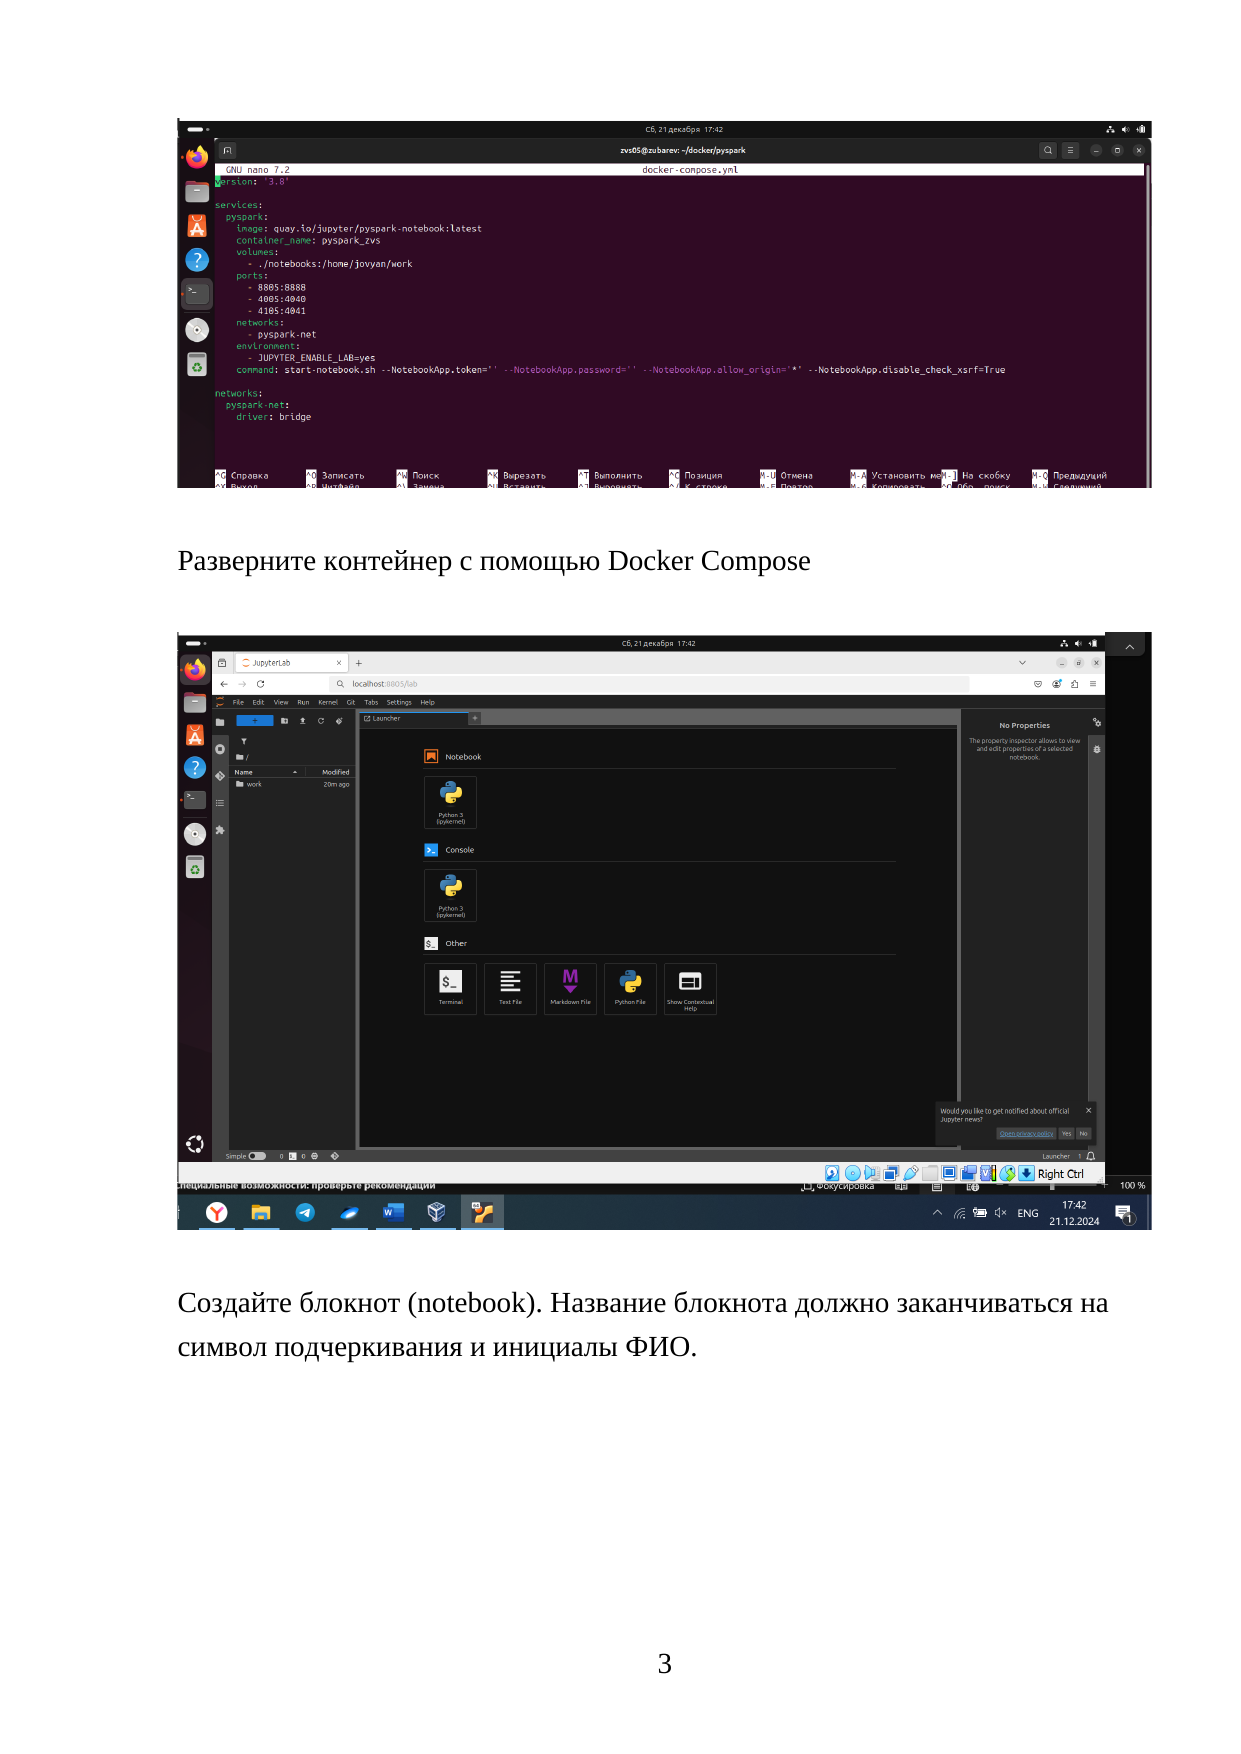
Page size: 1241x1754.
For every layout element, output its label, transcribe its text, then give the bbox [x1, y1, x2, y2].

picture [177, 632, 1152, 1230]
text Разверните контейнер с помощью Docker Compose [177, 543, 1152, 577]
picture [177, 118, 1152, 488]
text Создайте блокнот (notebook). Название блокнота должно заканчиваться на символ подчеркивания и инициалы ФИО. [177, 1285, 1152, 1363]
